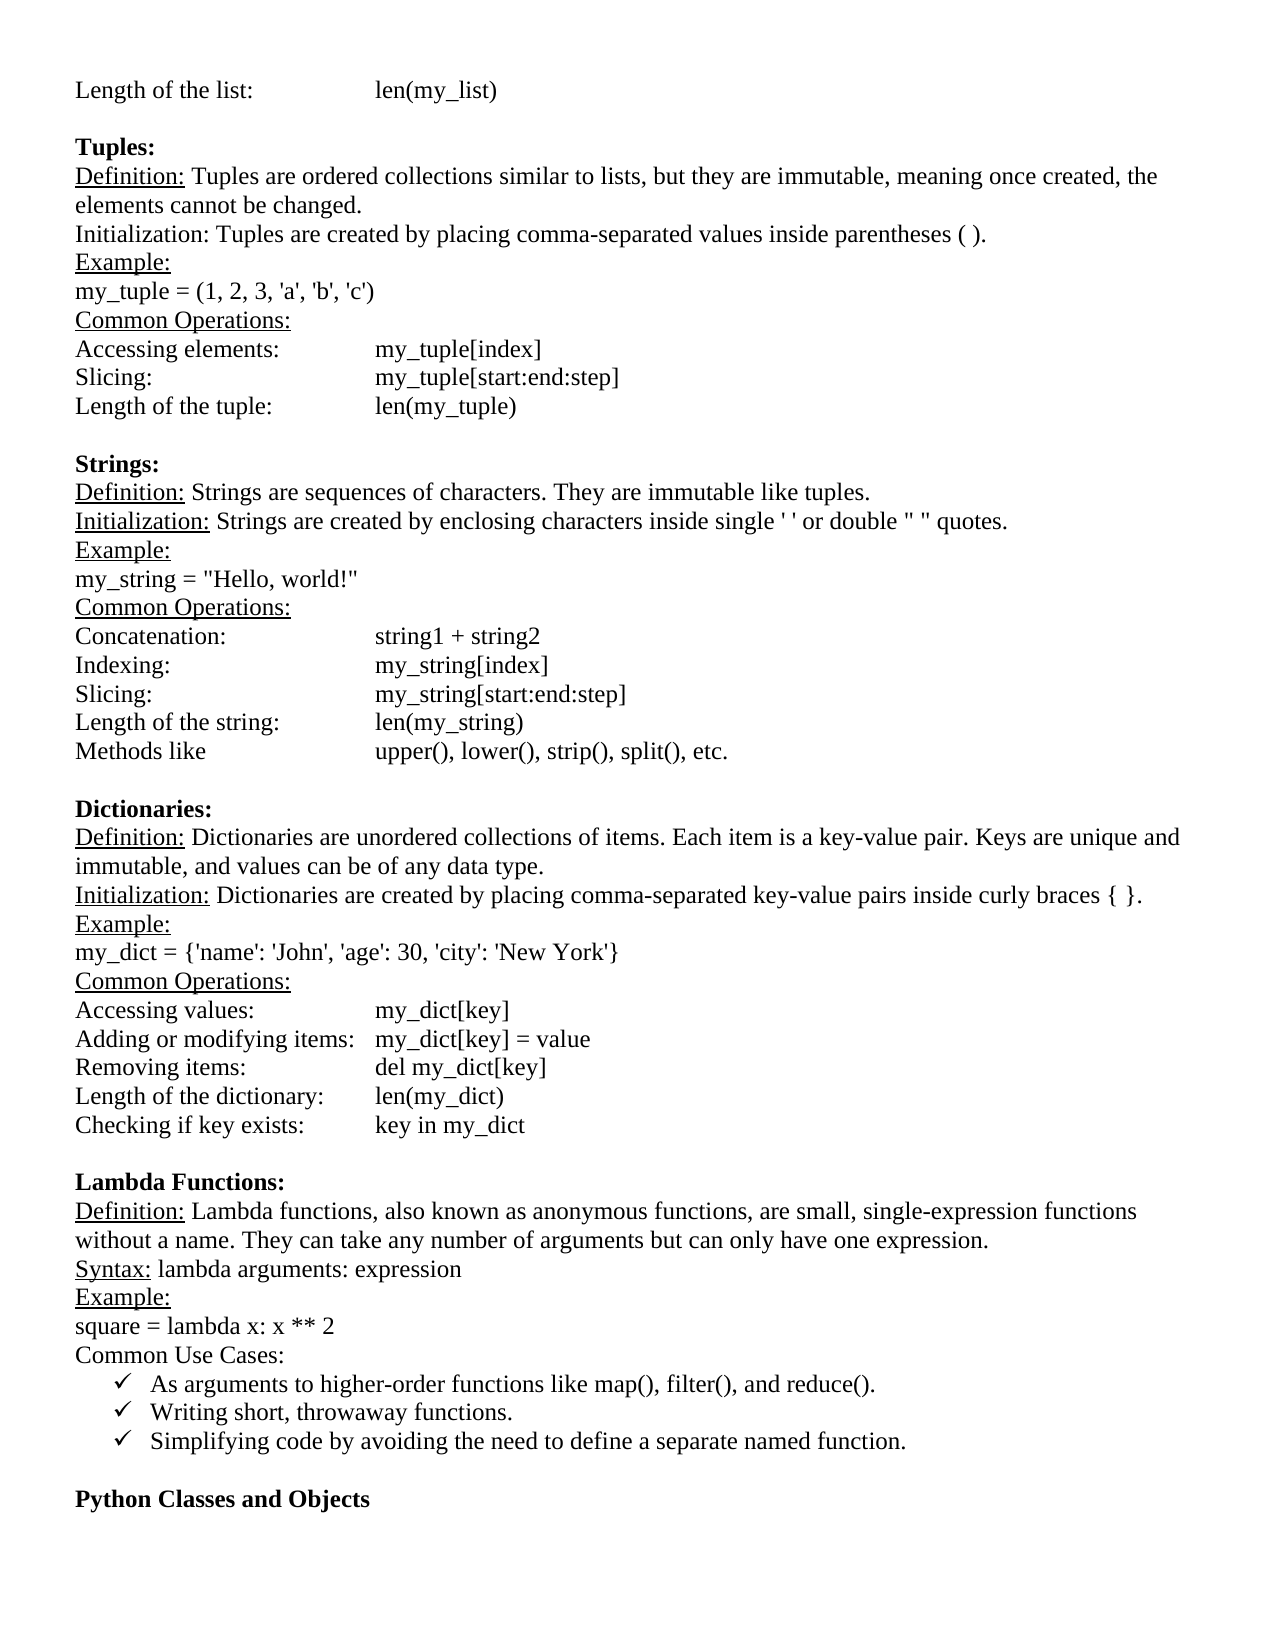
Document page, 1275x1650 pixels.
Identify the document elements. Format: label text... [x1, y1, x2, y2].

text Example: [75, 535, 1200, 564]
text Adding or modifying items: my_dict[key] = value [75, 1024, 1200, 1052]
text Common Operations: [75, 966, 1200, 995]
text Common Operations: [75, 305, 1200, 334]
text Example: [75, 1282, 1200, 1311]
text Common Operations: [75, 592, 1200, 621]
text Accessing elements: my_tuple[index] [75, 334, 1200, 362]
list Simplifying code by avoiding the need to define a separate named function. [112, 1426, 1200, 1455]
text Definition: Lambda functions, also known as anonymous functions, are small, single-expression functions without a name. They can take any number of arguments but can only have one expression. [75, 1196, 1200, 1254]
text Definition: Dictionaries are unordered collections of items. Each item is a key-value pair. Keys are unique and immutable, and values can be of any data type. [75, 822, 1200, 880]
text Concatenation: string1 + string2 [75, 621, 1200, 650]
text Lambda Functions: [75, 1167, 1200, 1196]
text Tuples: [75, 132, 1200, 161]
text Accessing values: my_dict[key] [75, 995, 1200, 1024]
text my_dict = {'name': 'John', 'age': 30, 'city': 'New York'} [75, 937, 1200, 966]
text Methods like upper(), lower(), strip(), split(), etc. [75, 736, 1200, 765]
text Definition: Tuples are ordered collections similar to lists, but they are immutable, meaning once created, the elements cannot be changed. [75, 161, 1200, 219]
text Length of the dictionary: len(my_dict) [75, 1081, 1200, 1110]
text Initialization: Strings are created by enclosing characters inside single ' ' or double " " quotes. [75, 506, 1200, 535]
text Slicing: my_string[start:end:step] [75, 679, 1200, 707]
text Dictionaries: [75, 794, 1200, 822]
text Definition: Strings are sequences of characters. They are immutable like tuples. [75, 477, 1200, 506]
text Strings: [75, 449, 1200, 477]
text my_string = "Hello, world!" [75, 564, 1200, 592]
text Slicing: my_tuple[start:end:step] [75, 362, 1200, 391]
text Length of the list: len(my_list) [75, 75, 1200, 104]
text my_tuple = (1, 2, 3, 'a', 'b', 'c') [75, 276, 1200, 305]
text Checking if key exists: key in my_dict [75, 1110, 1200, 1139]
text square = lambda x: x ** 2 [75, 1311, 1200, 1340]
text Example: [75, 247, 1200, 276]
text Common Use Cases: [75, 1340, 1200, 1369]
text Length of the string: len(my_string) [75, 707, 1200, 736]
text Syntax: lambda arguments: expression [75, 1254, 1200, 1282]
text Initialization: Tuples are created by placing comma-separated values inside parentheses ( ). [75, 219, 1200, 247]
text Example: [75, 909, 1200, 937]
text Python Classes and Objects [75, 1484, 1200, 1512]
list Writing short, throwaway functions. [112, 1397, 1200, 1426]
text Removing items: del my_dict[key] [75, 1052, 1200, 1081]
text Initialization: Dictionaries are created by placing comma-separated key-value pairs inside curly braces { }. [75, 880, 1200, 909]
text Indexing: my_string[index] [75, 650, 1200, 679]
list As arguments to higher-order functions like map(), filter(), and reduce(). [112, 1369, 1200, 1397]
text Length of the tuple: len(my_tuple) [75, 391, 1200, 420]
